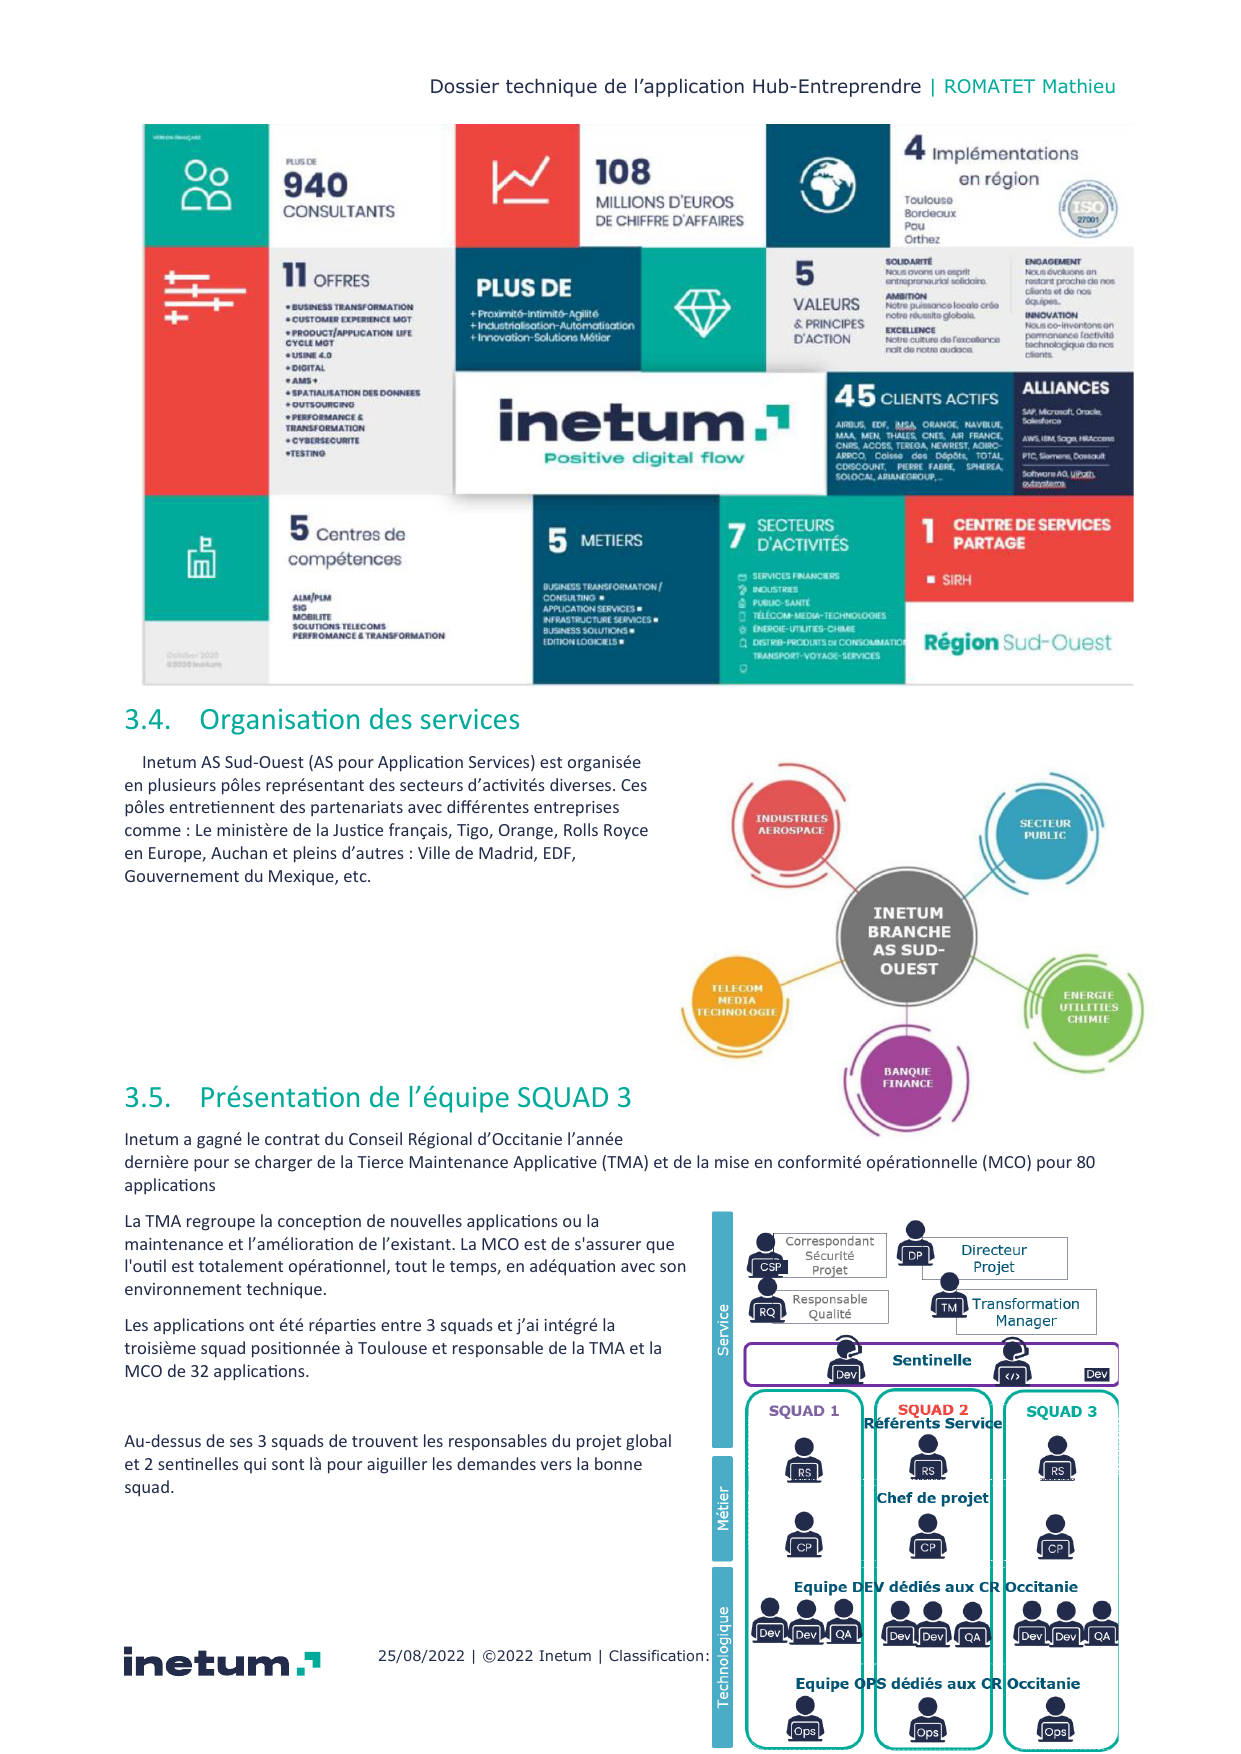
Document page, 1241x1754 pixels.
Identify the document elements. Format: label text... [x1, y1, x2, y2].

picture [709, 1208, 1119, 1752]
text Inetum AS Sud-Ouest (AS pour Application Services) est organisée en plusieurs pôles représentant des secteurs d’activités diverses. Ces pôles entretiennent des partenariats avec différentes entreprises comme : Le ministère de la Justice français, Tigo, Orange, Rolls Royce en Europe, Auchan et pleins d’autres : Ville de Madrid, EDF, Gouvernement du Mexique, etc. [124, 750, 1116, 887]
text Inetum a gagné le contrat du Conseil Régional d’Occitanie l’année dernière pour se charger de la Tierce Maintenance Applicative (TMA) et de la mise en conformité opérationnelle (MCO) pour 80 applications [124, 1127, 1116, 1196]
subtitle Organisation des services [124, 699, 1116, 737]
text Au-dessus de ses 3 squads de trouvent les responsables du projet global et 2 sentinelles qui sont là pour aiguiller les demandes vers la bonne squad. [124, 1429, 709, 1521]
text La TMA regroupe la conception de nouvelles applications ou la maintenance et l’amélioration de l’existant. La MCO est de s'assurer que l'outil est totalement opérationnel, tout le temps, en adéquation avec son environnement technique. [124, 1209, 709, 1300]
picture [675, 759, 1161, 1139]
text Les applications ont été réparties entre 3 squads et j’ai intégré la troisième squad positionnée à Toulouse et responsable de la TMA et la MCO de 32 applications. [124, 1313, 709, 1382]
picture [141, 124, 1134, 687]
subtitle Présentation de l’équipe SQUAD 3 [124, 1077, 675, 1115]
picture [799, 155, 857, 215]
